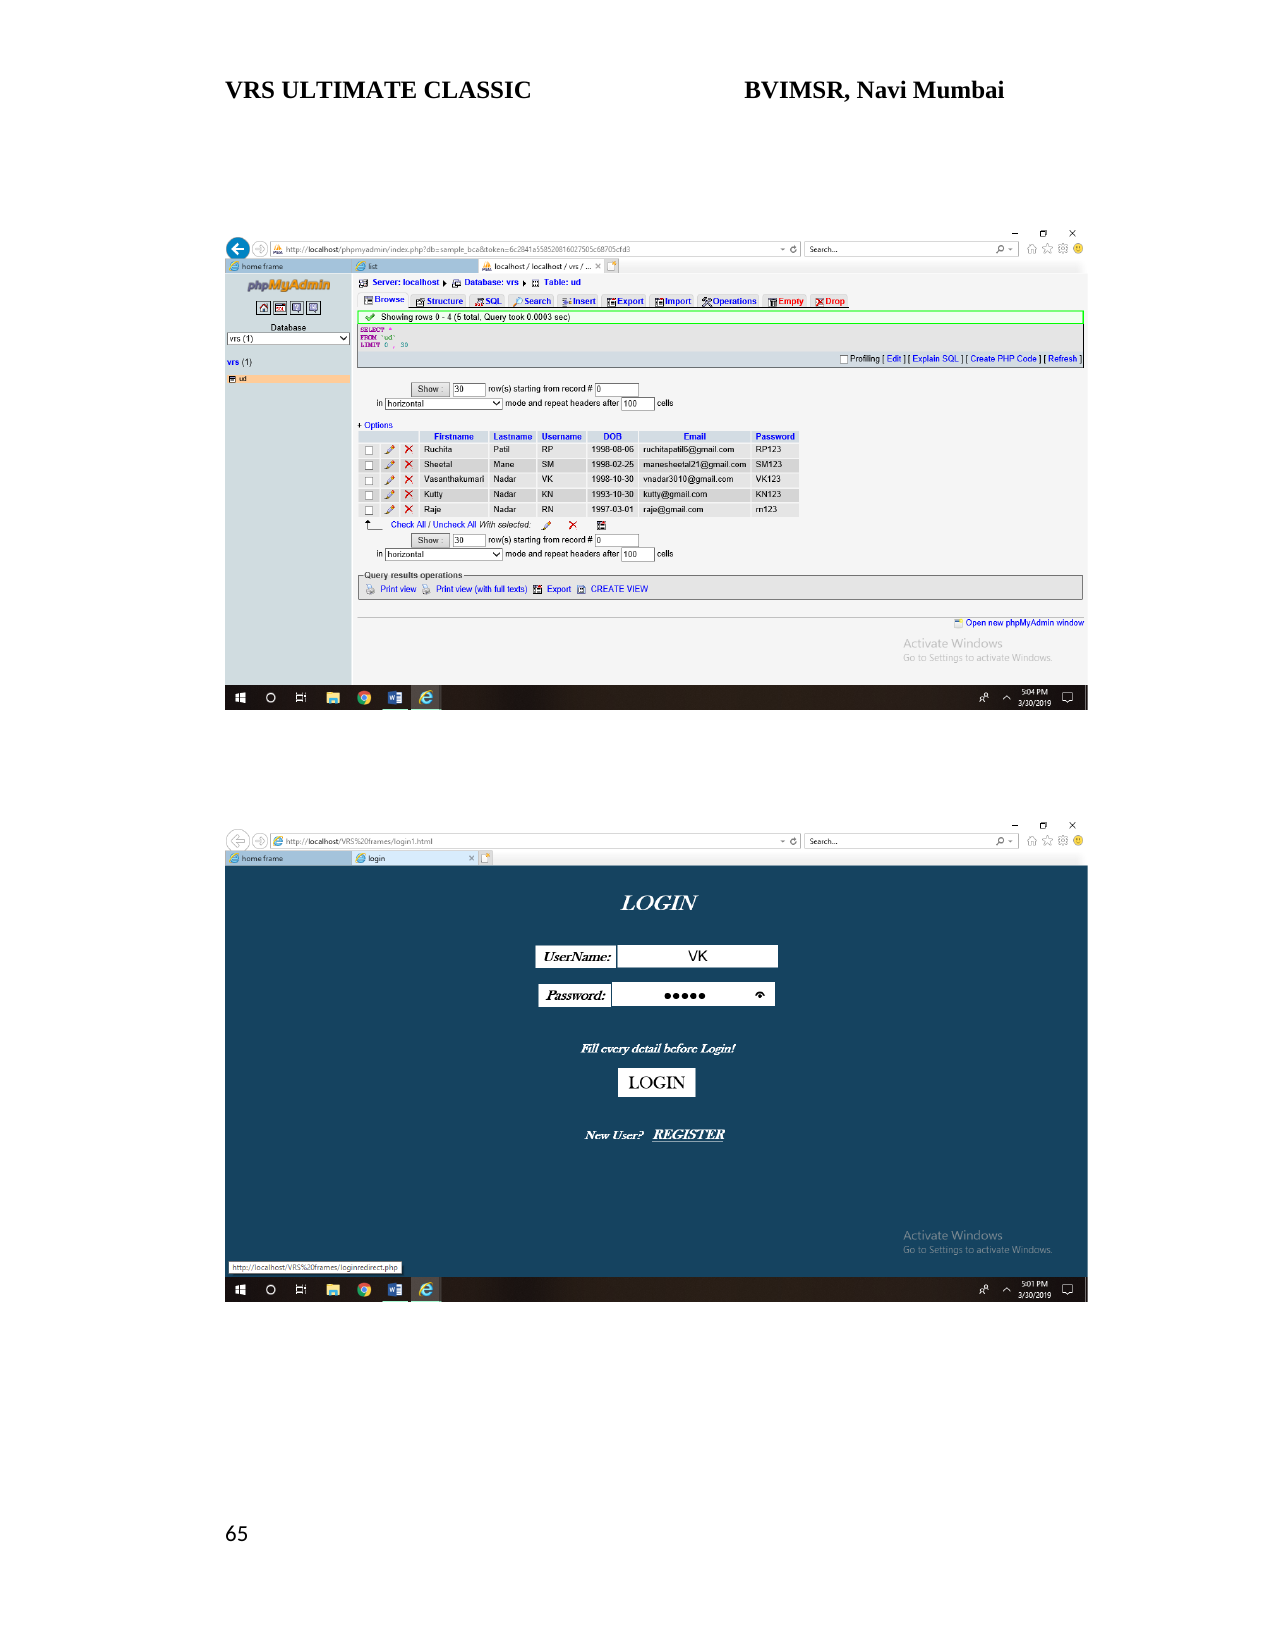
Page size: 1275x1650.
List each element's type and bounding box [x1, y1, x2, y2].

picture [225, 817, 1088, 1302]
picture [225, 225, 1088, 710]
